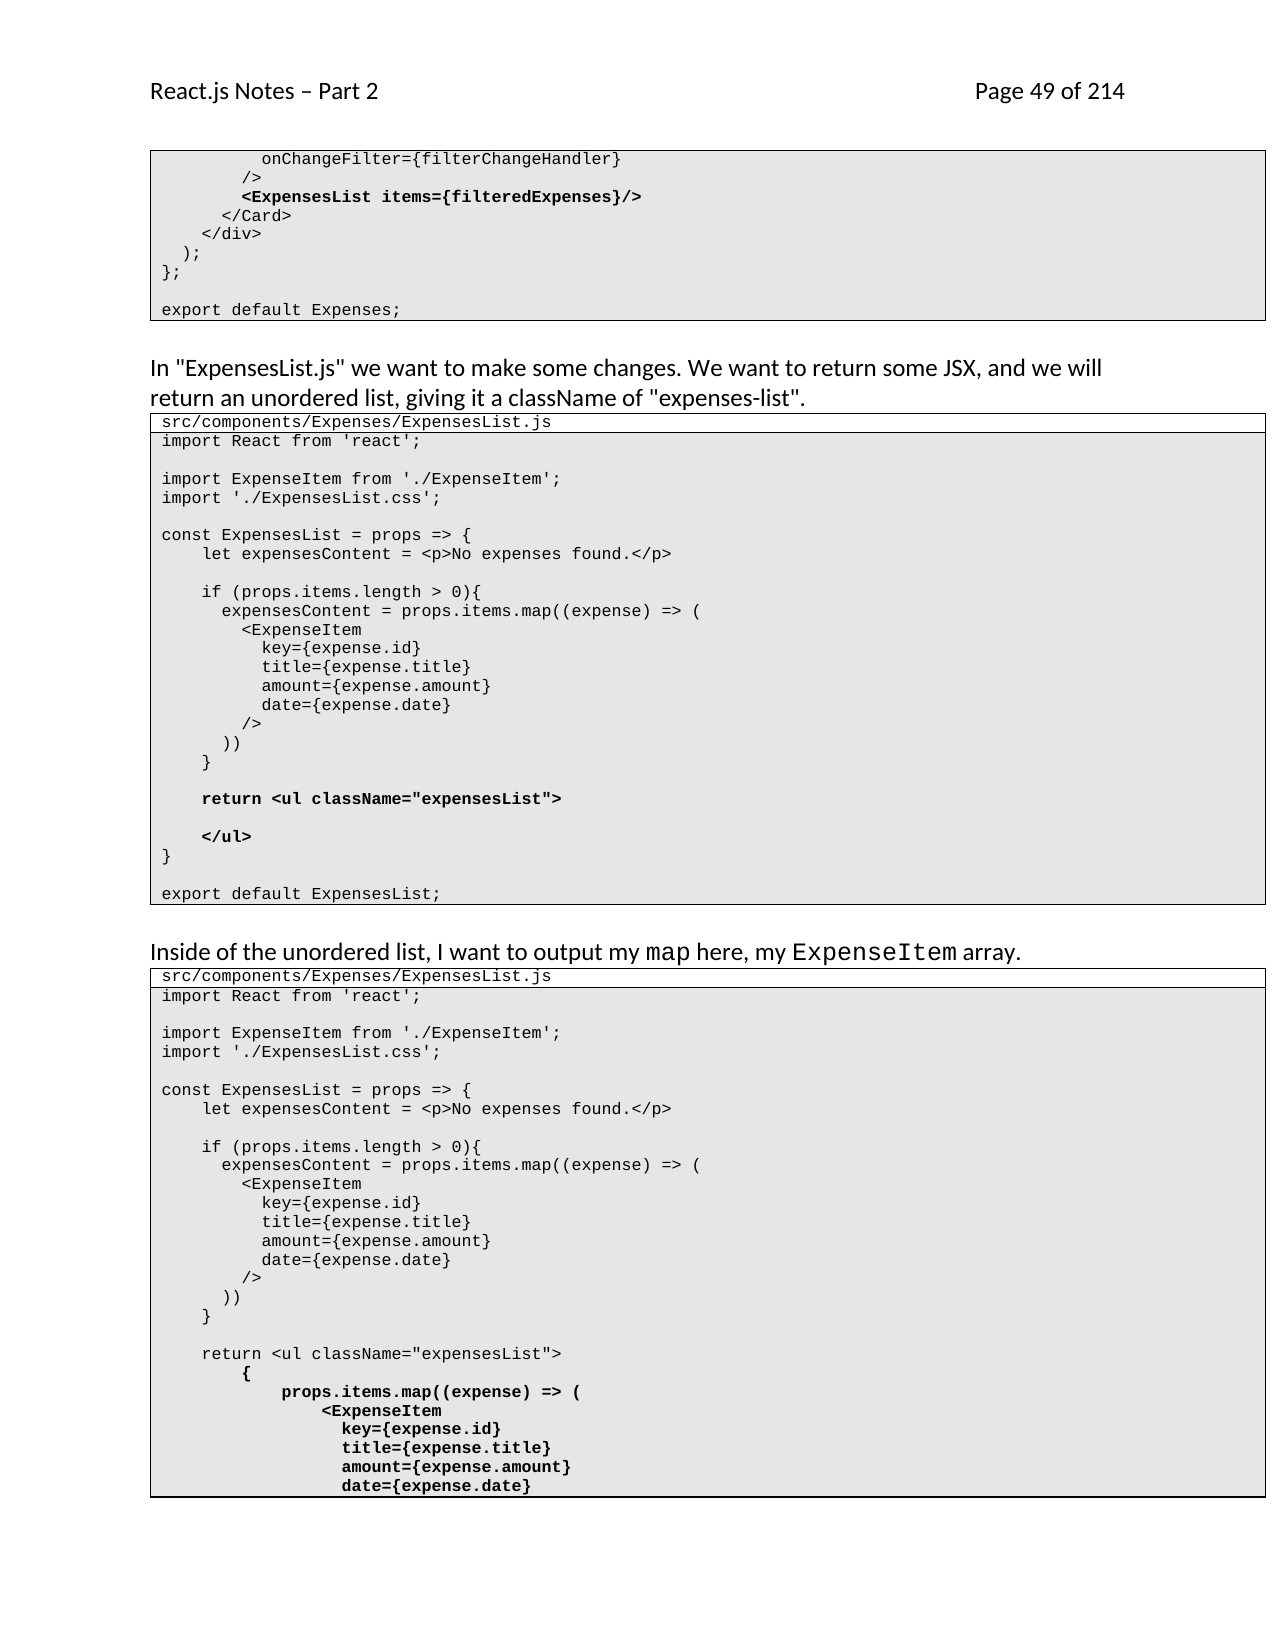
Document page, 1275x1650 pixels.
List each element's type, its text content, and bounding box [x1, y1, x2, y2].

table_header src/components/Expenses/ExpensesList.js [151, 969, 1265, 987]
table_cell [151, 988, 1265, 1496]
table_header src/components/Expenses/ExpensesList.js [151, 414, 1265, 432]
table_cell import React from 'react'; import ExpenseItem from './ExpenseItem'; import './ExpensesList.css'; const ExpensesList = props => { let expensesContent = <p>No expenses found.</p> if (props.items.length > 0){ expensesContent = props.items.map((expense) => ( <ExpenseItem key={expense.id} title={expense.title} amount={expense.amount} date={expense.date} /> )) } return <ul className="expensesList"> </ul> } export default ExpensesList; [151, 433, 1265, 904]
text In "ExpensesList.js" we want to make some changes. We want to return some JSX, and we will return an unordered list, giving it a className of "expenses-list". [150, 352, 1125, 413]
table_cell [151, 151, 1265, 320]
text Inside of the unordered list, I want to output my map here, my ExpenseItem array. [150, 936, 1125, 967]
